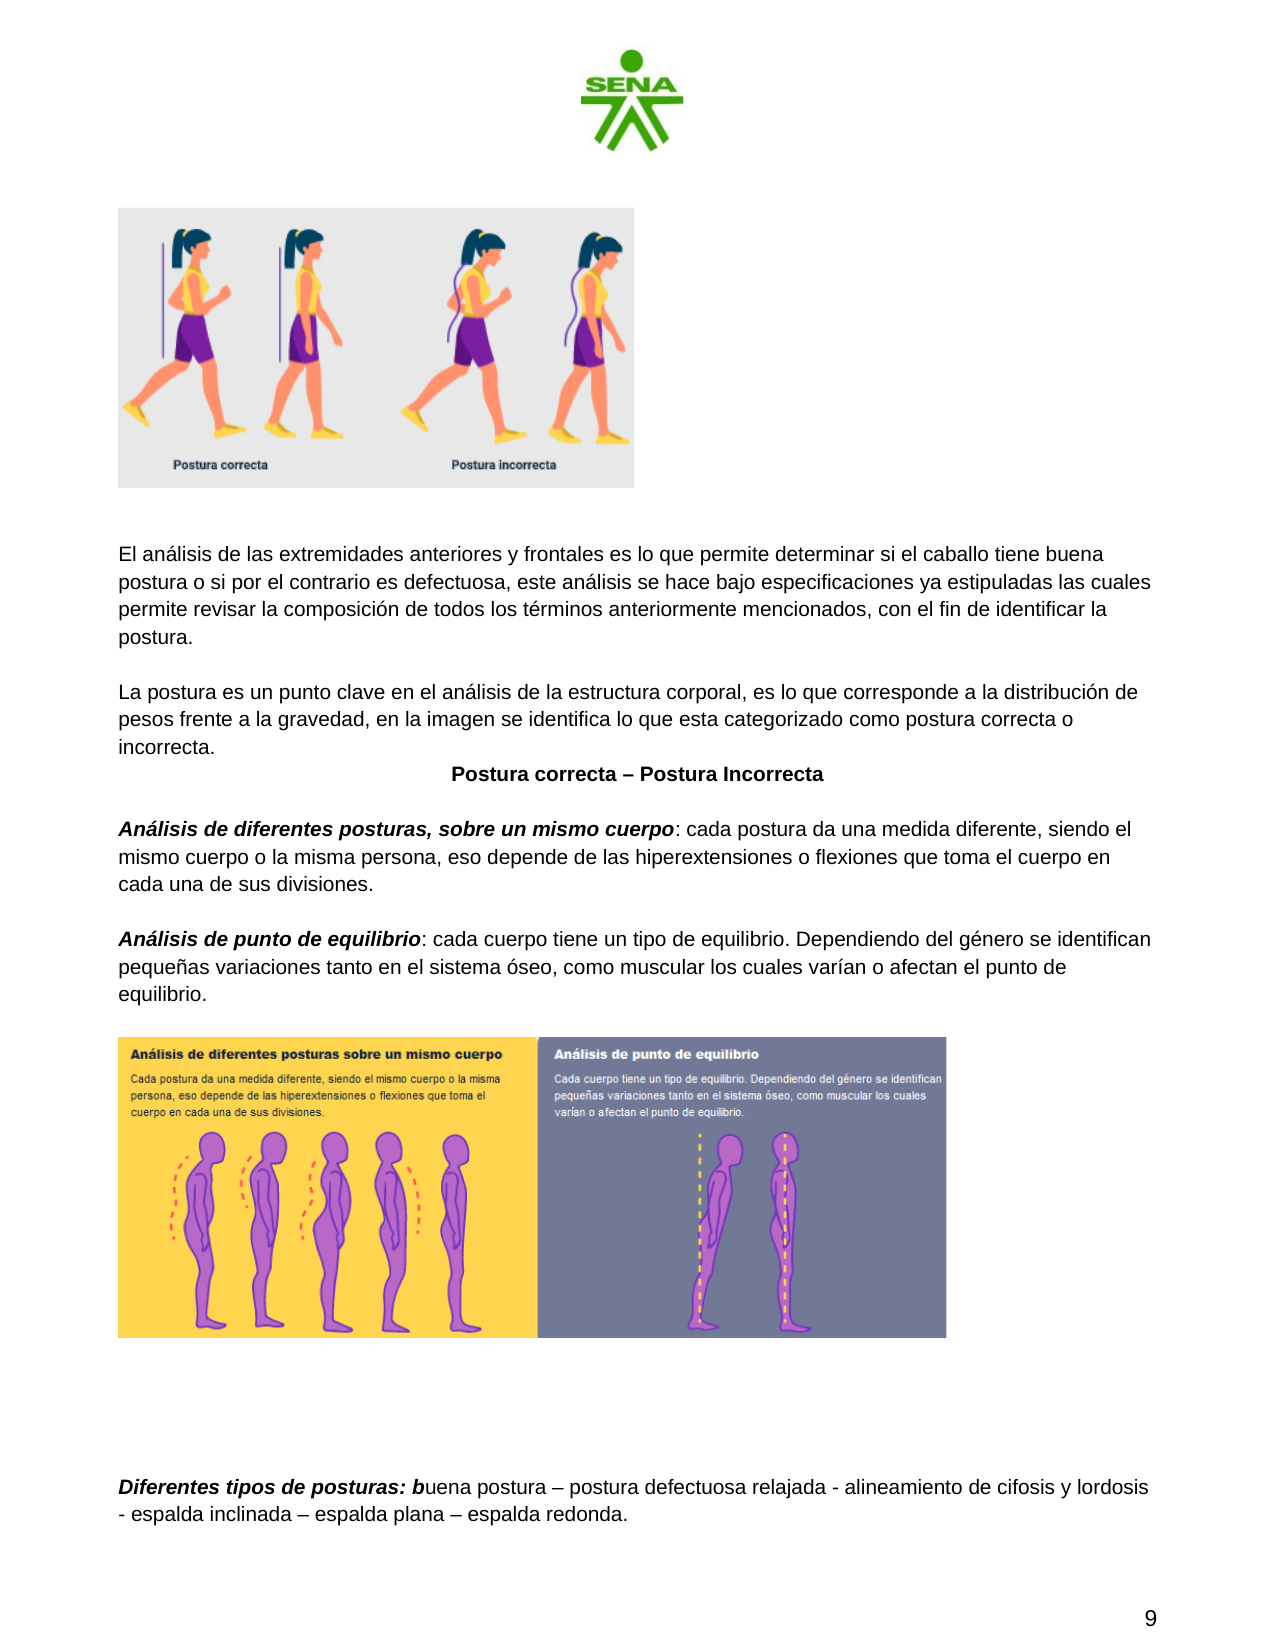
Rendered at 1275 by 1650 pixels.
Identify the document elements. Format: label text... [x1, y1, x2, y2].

text La postura es un punto clave en el análisis de la estructura corporal, es lo que corresponde a la distribución de pesos frente a la gravedad, en la imagen se identifica lo que esta categorizado como postura correcta o incorrecta. [118, 680, 1157, 759]
text Análisis de diferentes posturas, sobre un mismo cuerpo: cada postura da una medida diferente, siendo el mismo cuerpo o la misma persona, eso depende de las hiperextensiones o flexiones que toma el cuerpo en cada una de sus divisiones. [118, 817, 1157, 896]
picture [580, 43, 683, 150]
picture [118, 1037, 947, 1338]
text El análisis de las extremidades anteriores y frontales es lo que permite determinar si el caballo tiene buena postura o si por el contrario es defectuosa, este análisis se hace bajo especificaciones ya estipuladas las cuales permite revisar la composición de todos los términos anteriormente mencionados, con el fin de identificar la postura. [118, 542, 1157, 649]
text Postura correcta – Postura Incorrecta [118, 762, 1157, 786]
text Diferentes tipos de posturas: buena postura – postura defectuosa relajada - alineamiento de cifosis y lordosis - espalda inclinada – espalda plana – espalda redonda. [118, 1475, 1157, 1526]
picture [118, 204, 635, 488]
text Análisis de punto de equilibrio: cada cuerpo tiene un tipo de equilibrio. Dependiendo del género se identifican pequeñas variaciones tanto en el sistema óseo, como muscular los cuales varían o afectan el punto de equilibrio. [118, 927, 1157, 1006]
